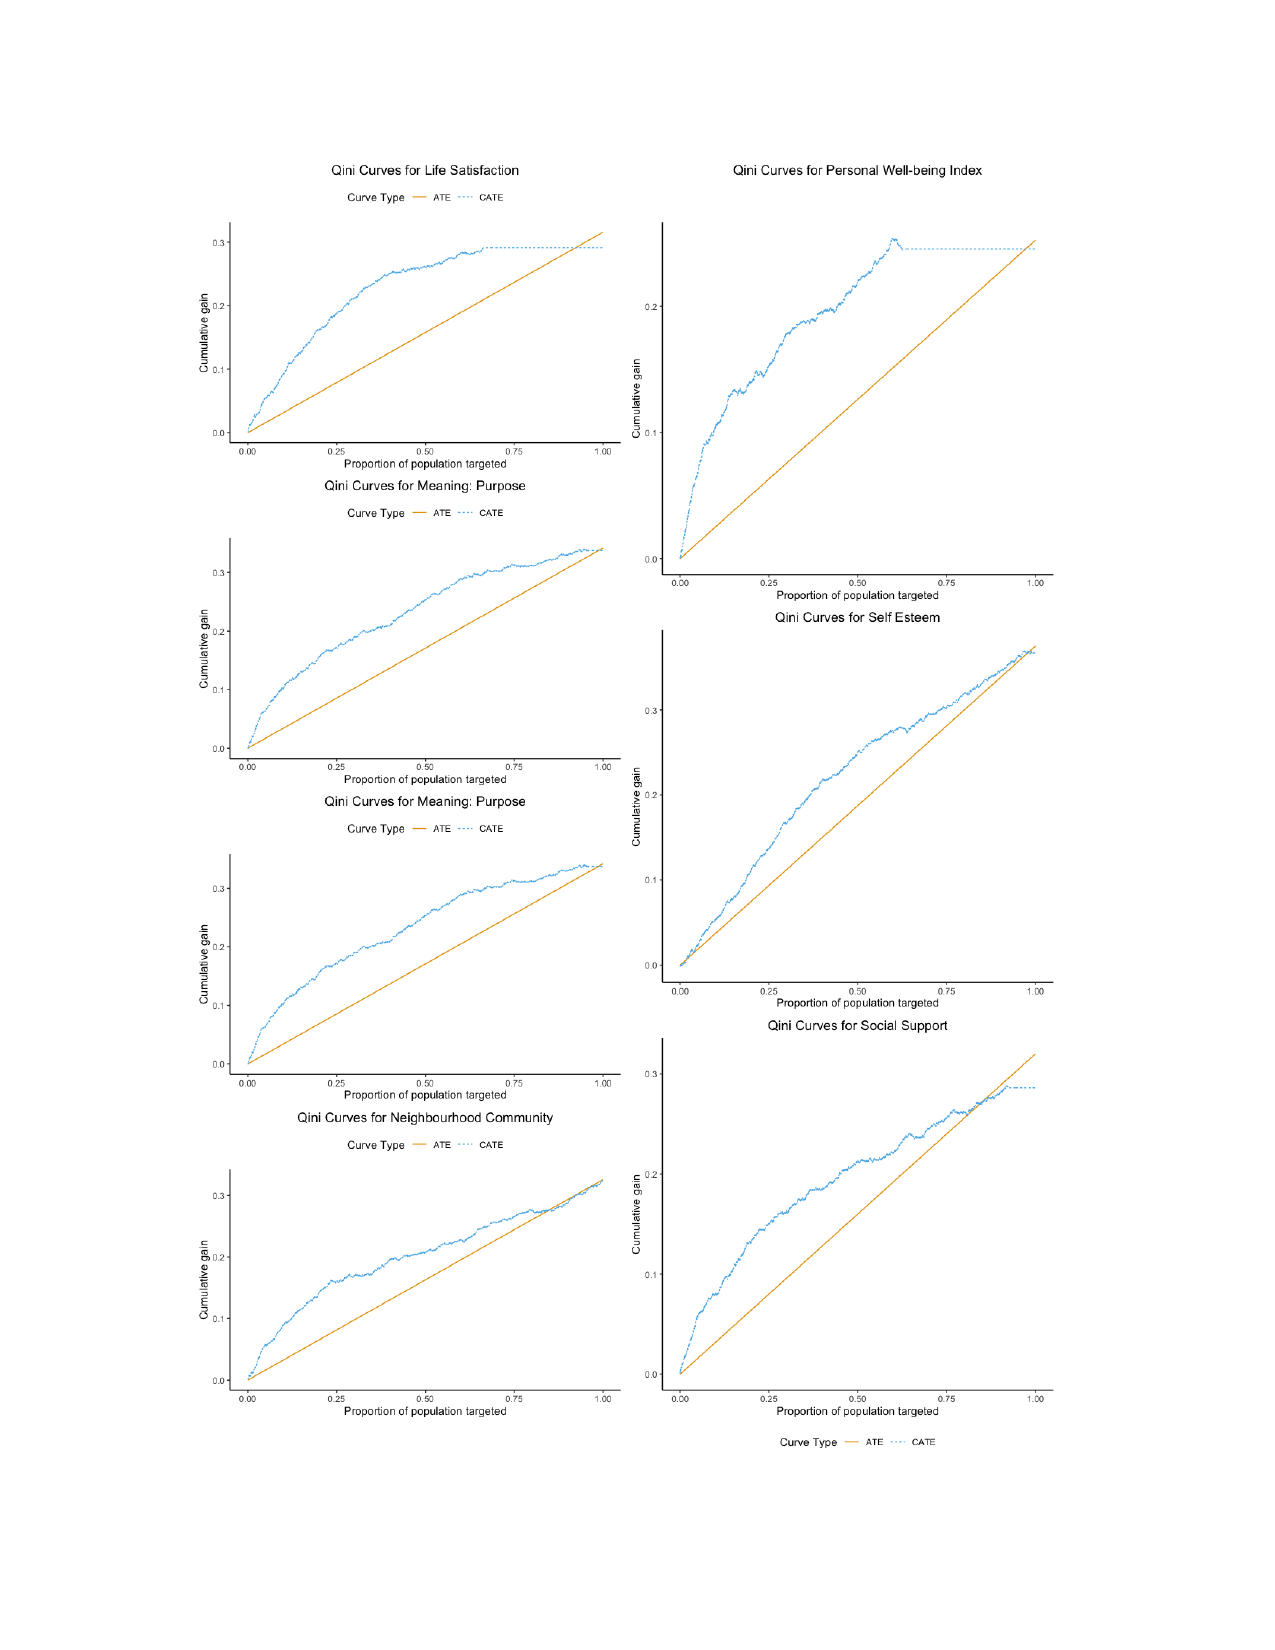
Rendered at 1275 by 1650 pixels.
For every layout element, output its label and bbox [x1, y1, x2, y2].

table_header [139, 150, 1114, 1470]
picture [188, 153, 1064, 1467]
